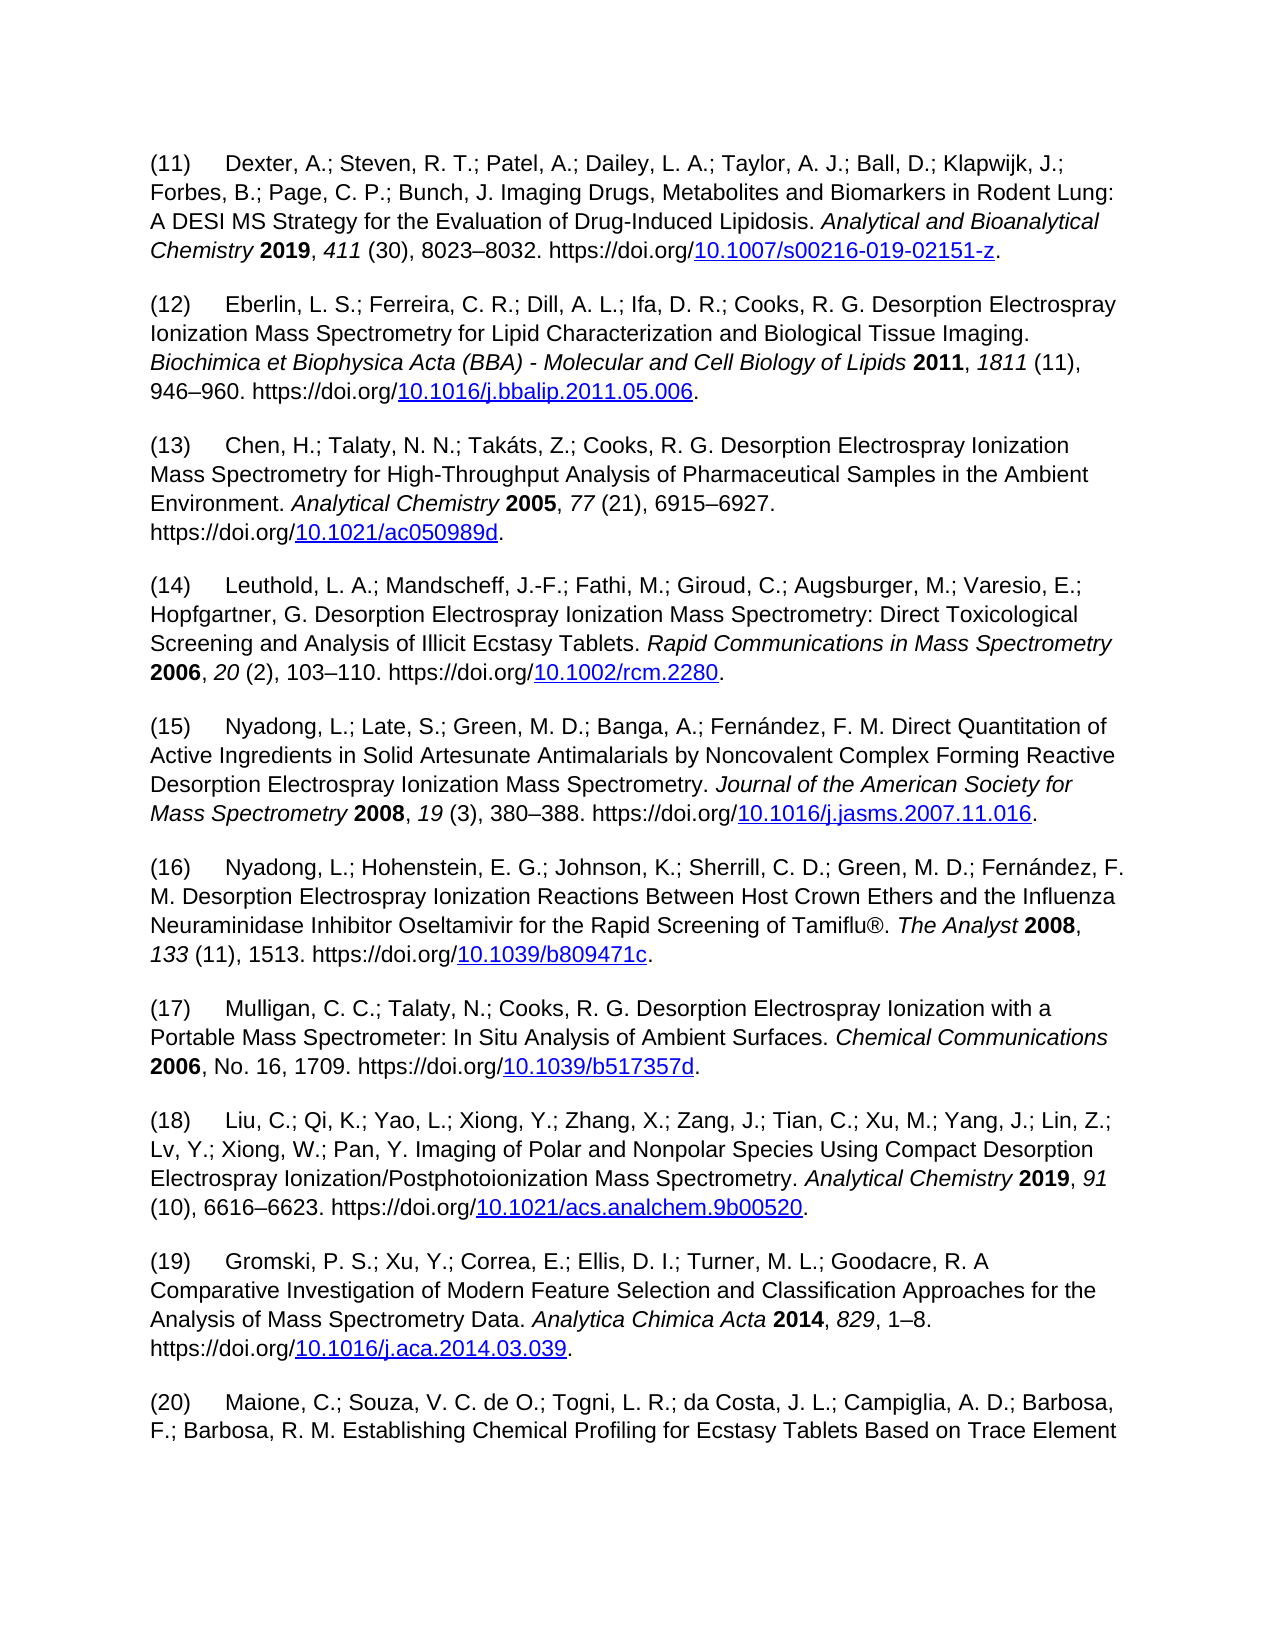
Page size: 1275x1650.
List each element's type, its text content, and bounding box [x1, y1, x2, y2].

text (19) Gromski, P. S.; Xu, Y.; Correa, E.; Ellis, D. I.; Turner, M. L.; Goodacre, R. A Comparative Investigation of Modern Feature Selection and Classification Approaches for the Analysis of Mass Spectrometry Data. Analytica Chimica Acta 2014, 829, 1–8. https://doi.org/10.1016/j.aca.2014.03.039. [150, 1248, 1125, 1361]
text (16) Nyadong, L.; Hohenstein, E. G.; Johnson, K.; Sherrill, C. D.; Green, M. D.; Fernández, F. M. Desorption Electrospray Ionization Reactions Between Host Crown Ethers and the Influenza Neuraminidase Inhibitor Oseltamivir for the Rapid Screening of Tamiflu®. The Analyst 2008, 133 (11), 1513. https://doi.org/10.1039/b809471c. [150, 854, 1125, 967]
text (18) Liu, C.; Qi, K.; Yao, L.; Xiong, Y.; Zhang, X.; Zang, J.; Tian, C.; Xu, M.; Yang, J.; Lin, Z.; Lv, Y.; Xiong, W.; Pan, Y. Imaging of Polar and Nonpolar Species Using Compact Desorption Electrospray Ionization/Postphotoionization Mass Spectrometry. Analytical Chemistry 2019, 91 (10), 6616–6623. https://doi.org/10.1021/acs.analchem.9b00520. [150, 1107, 1125, 1220]
text (15) Nyadong, L.; Late, S.; Green, M. D.; Banga, A.; Fernández, F. M. Direct Quantitation of Active Ingredients in Solid Artesunate Antimalarials by Noncovalent Complex Forming Reactive Desorption Electrospray Ionization Mass Spectrometry. Journal of the American Society for Mass Spectrometry 2008, 19 (3), 380–388. https://doi.org/10.1016/j.jasms.2007.11.016. [150, 713, 1125, 827]
text (11) Dexter, A.; Steven, R. T.; Patel, A.; Dailey, L. A.; Taylor, A. J.; Ball, D.; Klapwijk, J.; Forbes, B.; Page, C. P.; Bunch, J. Imaging Drugs, Metabolites and Biomarkers in Rodent Lung: A DESI MS Strategy for the Evaluation of Drug-Induced Lipidosis. Analytical and Bioanalytical Chemistry 2019, 411 (30), 8023–8032. https://doi.org/10.1007/s00216-019-02151-z. [150, 150, 1125, 263]
text (14) Leuthold, L. A.; Mandscheff, J.-F.; Fathi, M.; Giroud, C.; Augsburger, M.; Varesio, E.; Hopfgartner, G. Desorption Electrospray Ionization Mass Spectrometry: Direct Toxicological Screening and Analysis of Illicit Ecstasy Tablets. Rapid Communications in Mass Spectrometry 2006, 20 (2), 103–110. https://doi.org/10.1002/rcm.2280. [150, 572, 1125, 686]
text (17) Mulligan, C. C.; Talaty, N.; Cooks, R. G. Desorption Electrospray Ionization with a Portable Mass Spectrometer: In Situ Analysis of Ambient Surfaces. Chemical Communications 2006, No. 16, 1709. https://doi.org/10.1039/b517357d. [150, 995, 1125, 1079]
text (13) Chen, H.; Talaty, N. N.; Takáts, Z.; Cooks, R. G. Desorption Electrospray Ionization Mass Spectrometry for High-Throughput Analysis of Pharmaceutical Samples in the Ambient Environment. Analytical Chemistry 2005, 77 (21), 6915–6927. https://doi.org/10.1021/ac050989d. [150, 432, 1125, 545]
text (12) Eberlin, L. S.; Ferreira, C. R.; Dill, A. L.; Ifa, D. R.; Cooks, R. G. Desorption Electrospray Ionization Mass Spectrometry for Lipid Characterization and Biological Tissue Imaging. Biochimica et Biophysica Acta (BBA) - Molecular and Cell Biology of Lipids 2011, 1811 (11), 946–960. https://doi.org/10.1016/j.bbalip.2011.05.006. [150, 291, 1125, 404]
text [150, 1388, 1125, 1444]
